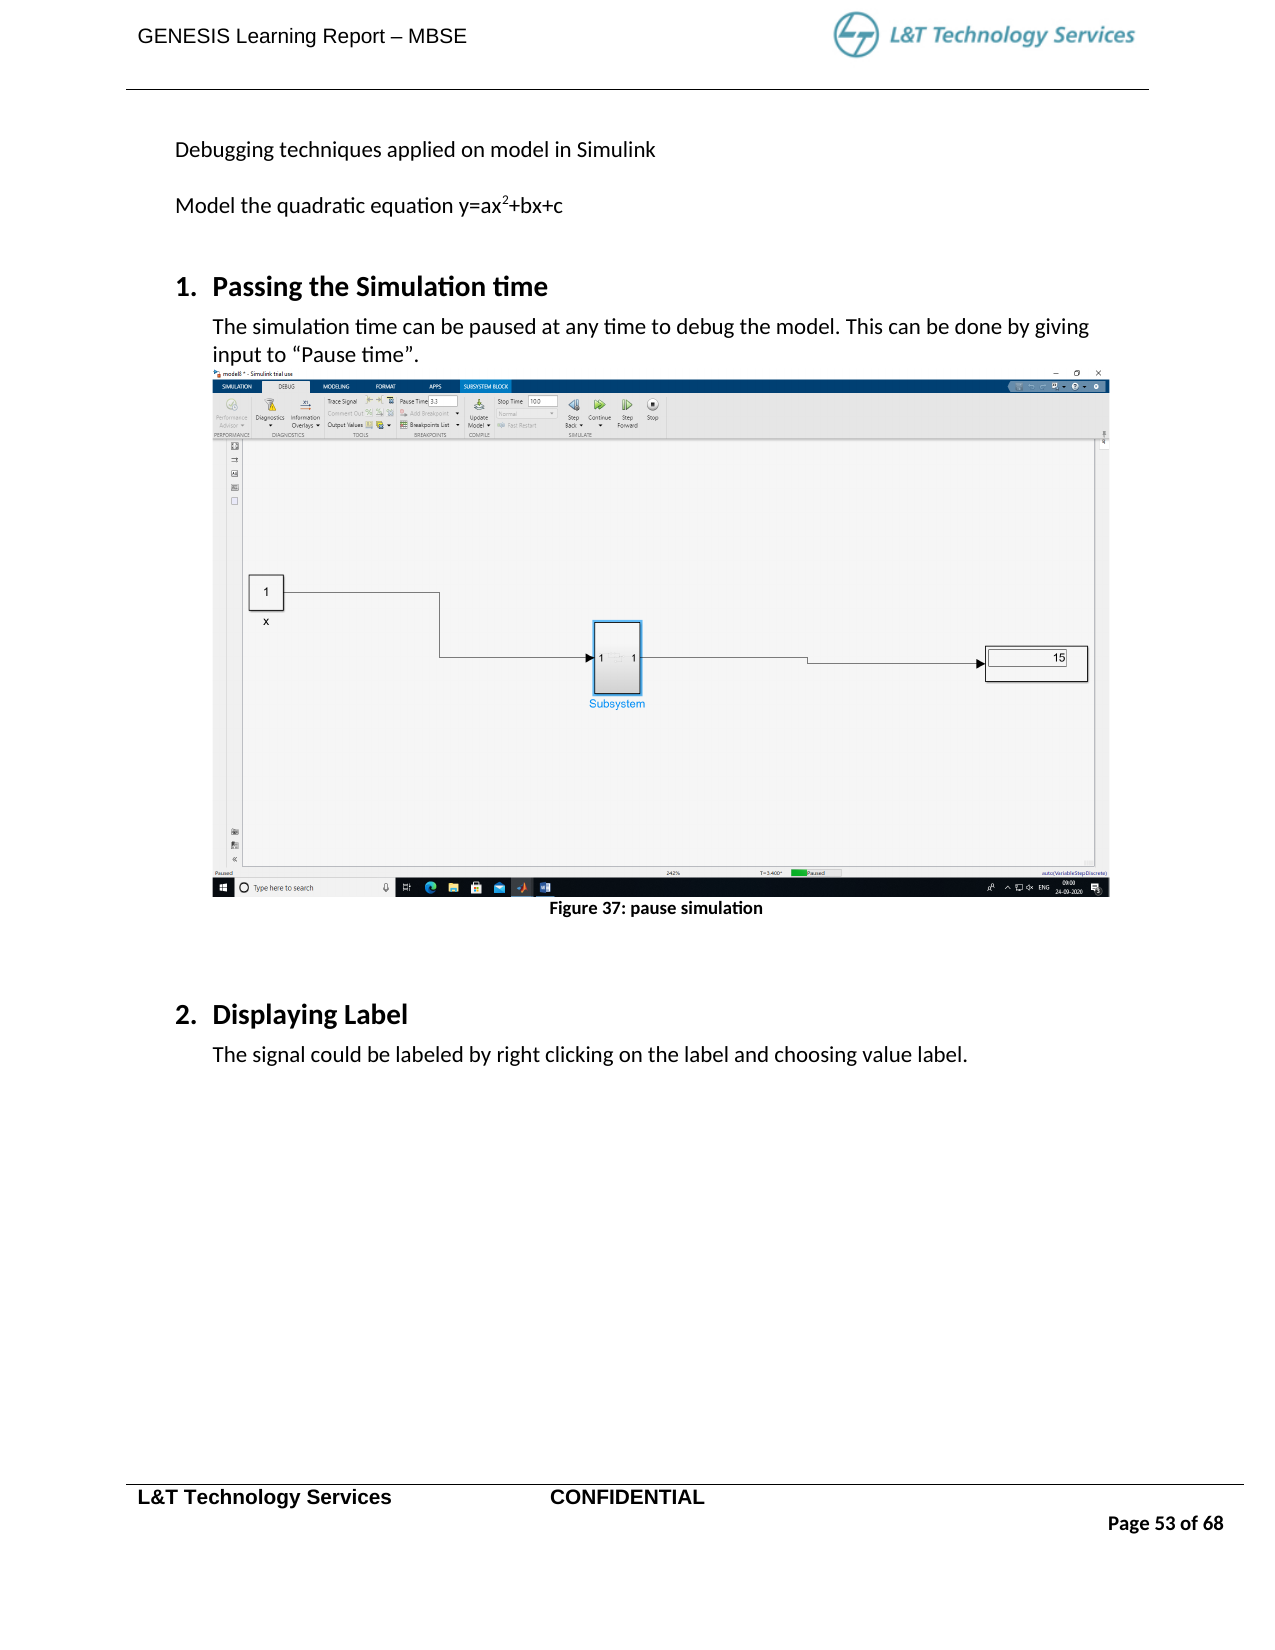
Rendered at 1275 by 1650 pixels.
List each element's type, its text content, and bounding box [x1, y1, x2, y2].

list The simulation time can be paused at any time to debug the model. This can be done by giving input to “Pause time”. [212, 312, 1137, 368]
subtitle Passing the Simulation time [175, 268, 1137, 304]
picture [212, 368, 1110, 897]
subtitle Displaying Label [175, 996, 1137, 1032]
text Model the quadratic equation y=ax2+bx+c [137, 191, 1137, 219]
list The signal could be labeled by right clicking on the label and choosing value label. [212, 1040, 1137, 1068]
text Debugging techniques applied on model in Simulink [137, 135, 1137, 163]
